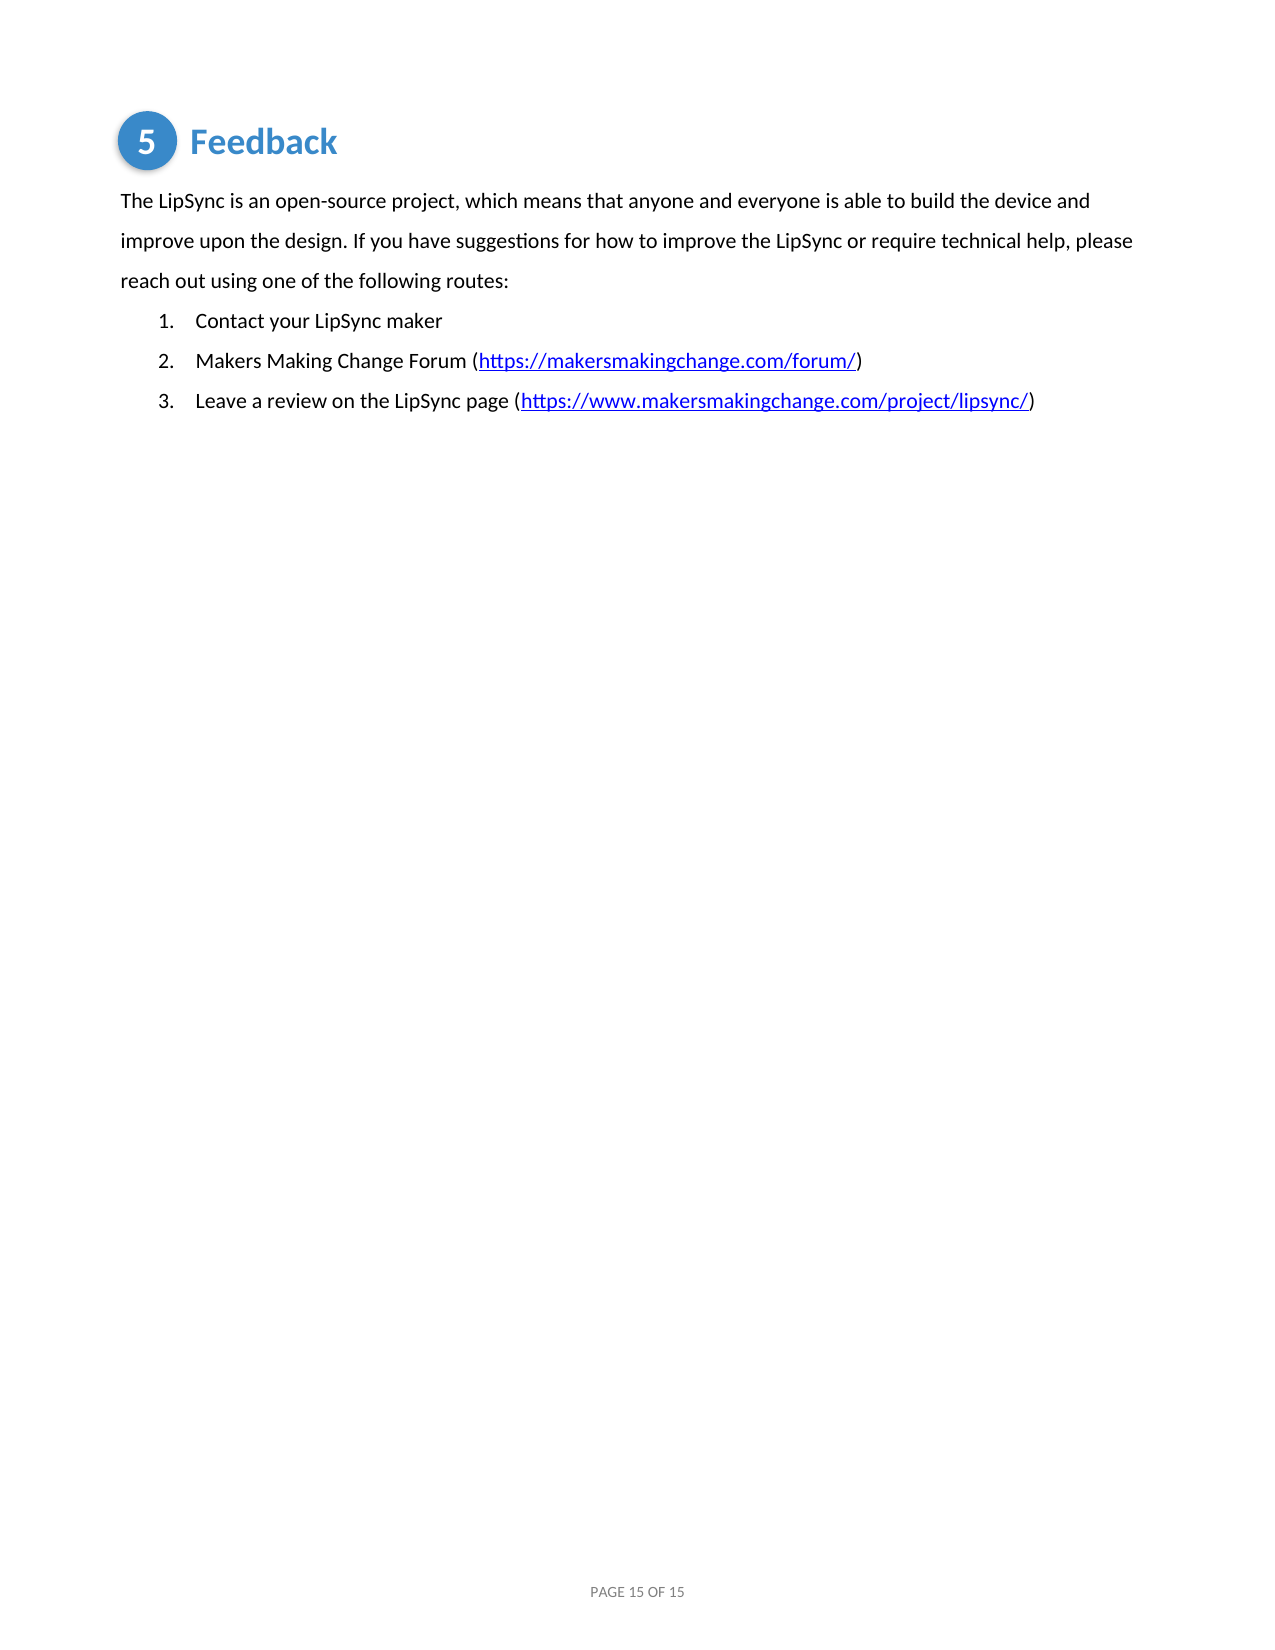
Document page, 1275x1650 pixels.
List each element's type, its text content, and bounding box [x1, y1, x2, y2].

subtitle 5 Feedback [120, 118, 1154, 164]
list Makers Making Change Forum (https://makersmakingchange.com/forum/) [158, 347, 1154, 374]
text The LipSync is an open-source project, which means that anyone and everyone is able to build the device and improve upon the design. If you have suggestions for how to improve the LipSync or require technical help, please reach out using one of the following routes: [120, 187, 1154, 294]
list Contact your LipSync maker [158, 307, 1154, 334]
list Leave a review on the LipSync page (https://www.makersmakingchange.com/project/lipsync/) [158, 387, 1154, 414]
